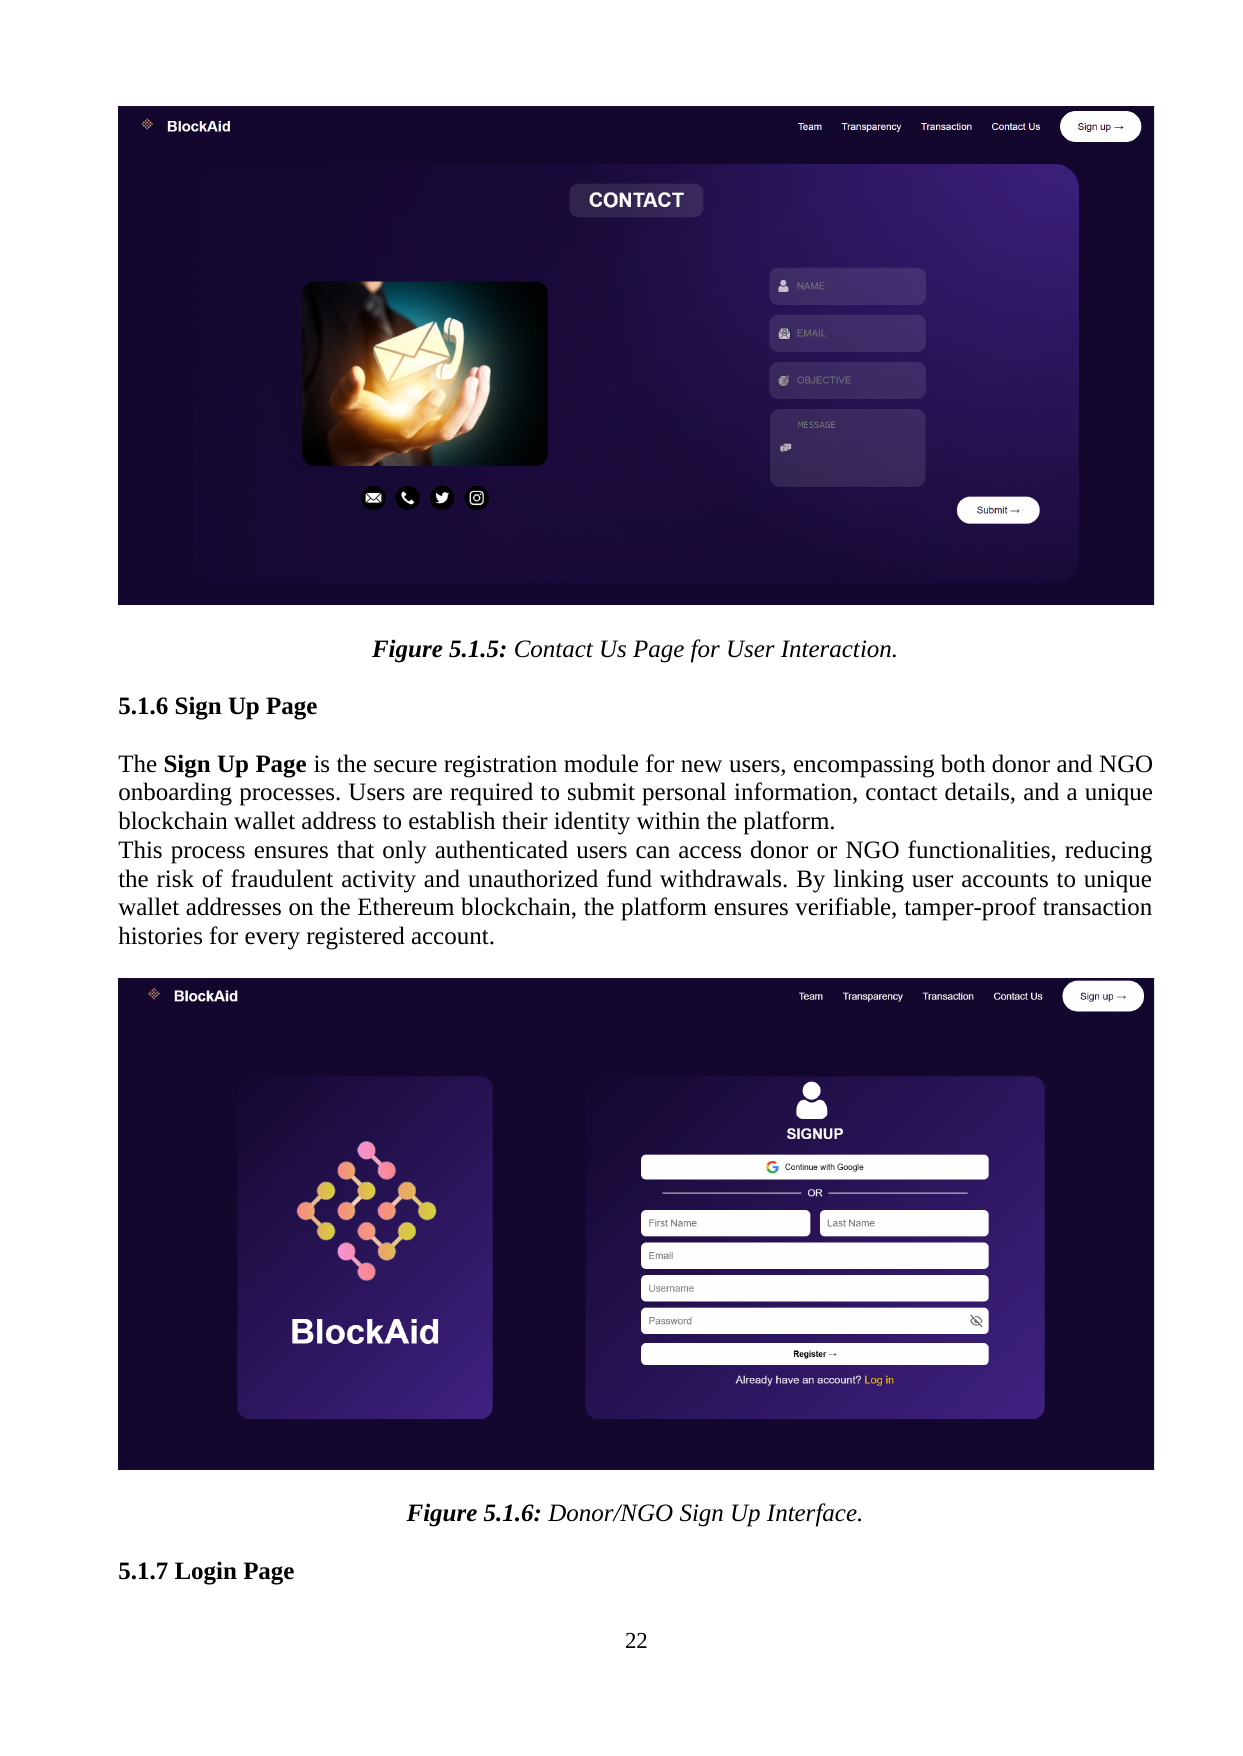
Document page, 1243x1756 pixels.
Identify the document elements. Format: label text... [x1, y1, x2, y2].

text 5.1.7 Login Page [118, 1556, 1154, 1585]
picture [118, 106, 1155, 605]
text Figure 5.1.6: Donor/NGO Sign Up Interface. [118, 1498, 1154, 1527]
text This process ensures that only authenticated users can access donor or NGO functionalities, reducing the risk of fraudulent activity and unauthorized fund withdrawals. By linking user accounts to unique wallet addresses on the Ethereum blockchain, the platform ensures verifiable, tamper-proof transaction histories for every registered account. [118, 835, 1154, 950]
text 5.1.6 Sign Up Page [118, 691, 1154, 720]
picture [118, 978, 1155, 1470]
text The Sign Up Page is the secure registration module for new users, encompassing both donor and NGO onboarding processes. Users are required to submit personal information, contact details, and a unique blockchain wallet address to establish their identity within the platform. [118, 749, 1154, 835]
text Figure 5.1.5: Contact Us Page for User Interaction. [118, 634, 1154, 662]
